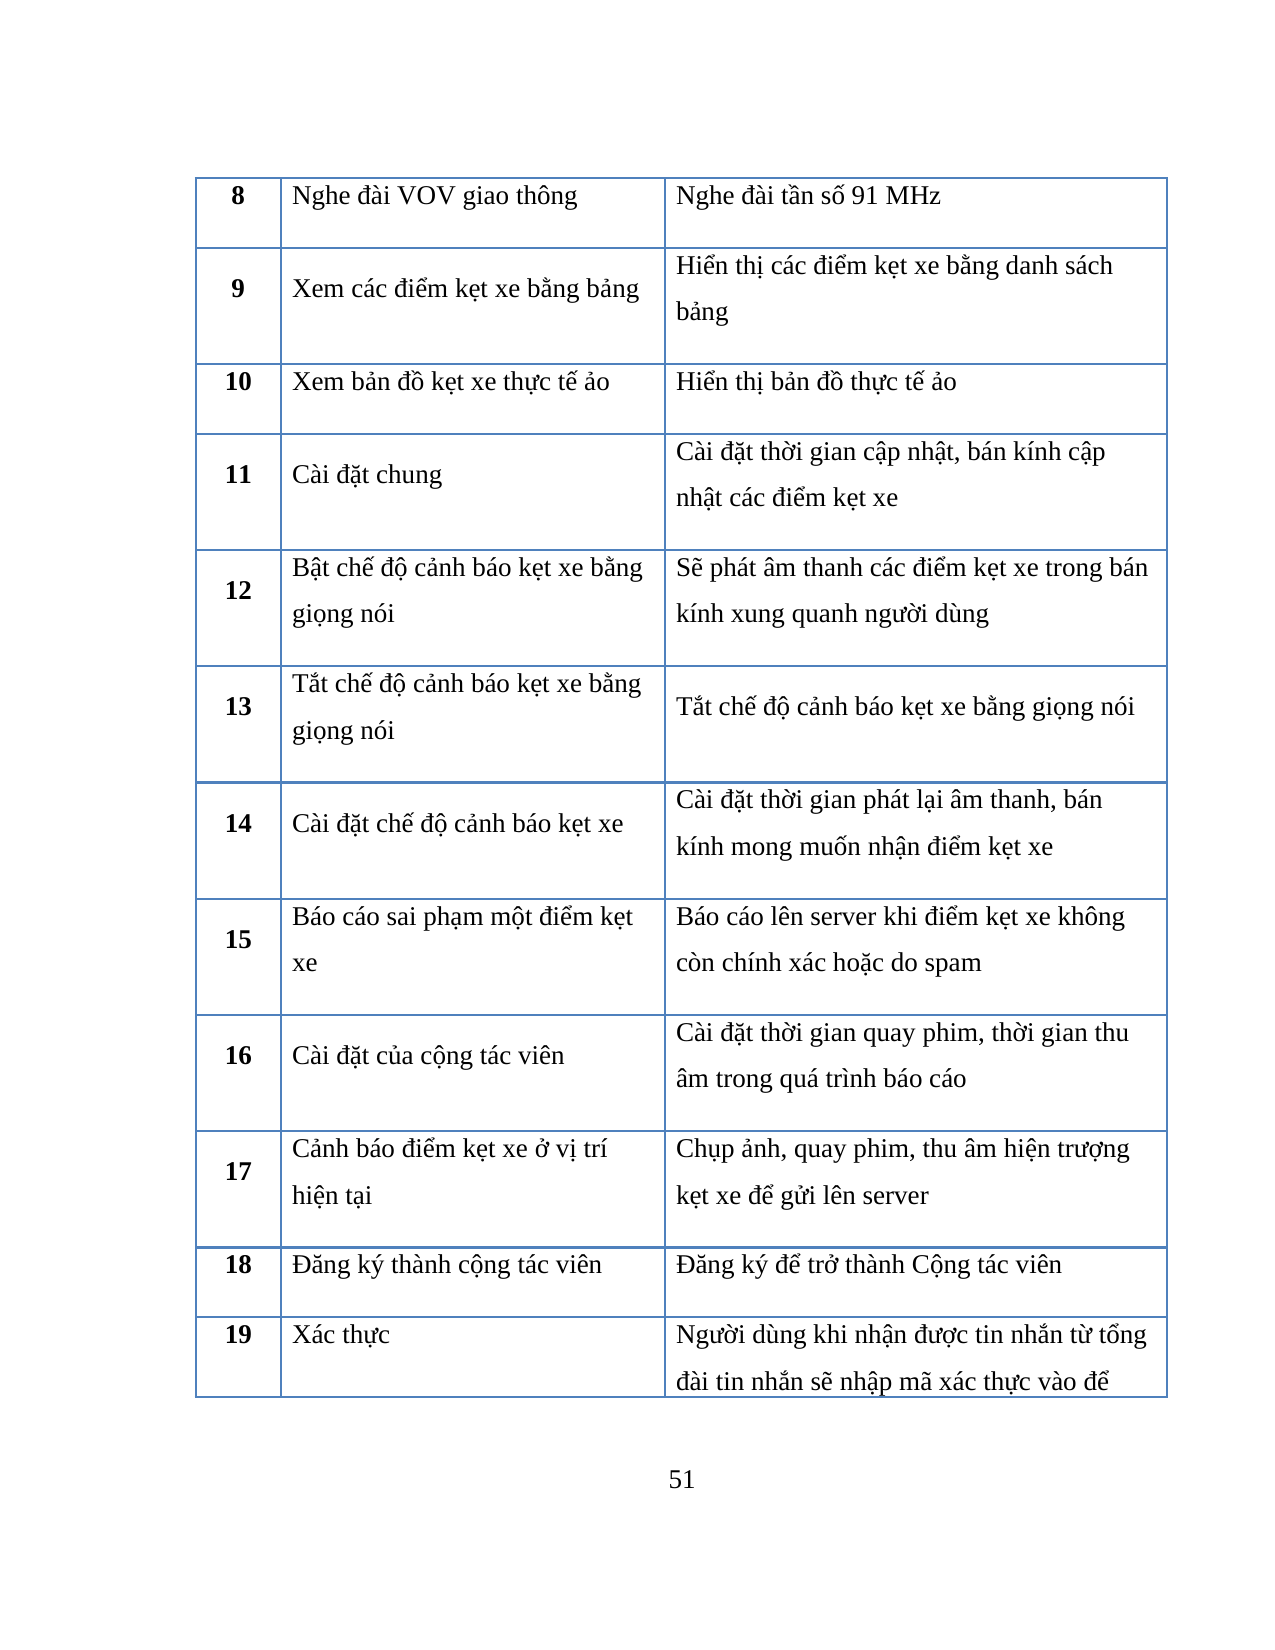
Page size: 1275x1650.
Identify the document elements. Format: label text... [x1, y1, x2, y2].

table_cell Đăng ký để trở thành Cộng tác viên [666, 1249, 1166, 1316]
table_cell Hiển thị bản đồ thực tế ảo [666, 365, 1166, 433]
table_cell Chụp ảnh, quay phim, thu âm hiện trượng kẹt xe để gửi lên server [666, 1132, 1166, 1246]
table_cell Cài đặt chế độ cảnh báo kẹt xe [282, 784, 664, 898]
table_cell Hiển thị các điểm kẹt xe bằng danh sách bảng [666, 249, 1166, 363]
table_cell Bật chế độ cảnh báo kẹt xe bằng giọng nói [282, 551, 664, 665]
table_cell 11 [197, 435, 280, 549]
table_cell Nghe đài VOV giao thông [282, 179, 664, 247]
table_cell Báo cáo lên server khi điểm kẹt xe không còn chính xác hoặc do spam [666, 900, 1166, 1014]
table_cell Đăng ký thành cộng tác viên [282, 1249, 664, 1316]
table_cell Cài đặt thời gian quay phim, thời gian thu âm trong quá trình báo cáo [666, 1016, 1166, 1130]
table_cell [666, 1318, 1166, 1396]
table_cell Cài đặt chung [282, 435, 664, 549]
table_cell Tắt chế độ cảnh báo kẹt xe bằng giọng nói [282, 667, 664, 781]
table_cell Tắt chế độ cảnh báo kẹt xe bằng giọng nói [666, 667, 1166, 781]
table_cell 17 [197, 1132, 280, 1246]
table_cell Xác thực [282, 1318, 664, 1396]
table_cell Xem các điểm kẹt xe bằng bảng [282, 249, 664, 363]
table_cell 10 [197, 365, 280, 433]
table_cell Sẽ phát âm thanh các điểm kẹt xe trong bán kính xung quanh người dùng [666, 551, 1166, 665]
table_cell 16 [197, 1016, 280, 1130]
table_cell 8 [197, 179, 280, 247]
table_cell Cài đặt của cộng tác viên [282, 1016, 664, 1130]
table_cell Xem bản đồ kẹt xe thực tế ảo [282, 365, 664, 433]
table_cell Cài đặt thời gian cập nhật, bán kính cập nhật các điểm kẹt xe [666, 435, 1166, 549]
table_cell Cài đặt thời gian phát lại âm thanh, bán kính mong muốn nhận điểm kẹt xe [666, 784, 1166, 898]
table_cell Nghe đài tần số 91 MHz [666, 179, 1166, 247]
table_cell 12 [197, 551, 280, 665]
table_cell 18 [197, 1249, 280, 1316]
table_cell Báo cáo sai phạm một điểm kẹt xe [282, 900, 664, 1014]
table_cell 9 [197, 249, 280, 363]
table_cell 13 [197, 667, 280, 781]
table_cell 14 [197, 784, 280, 898]
table_cell 19 [197, 1318, 280, 1396]
table_cell Cảnh báo điểm kẹt xe ở vị trí hiện tại [282, 1132, 664, 1246]
table_cell 15 [197, 900, 280, 1014]
